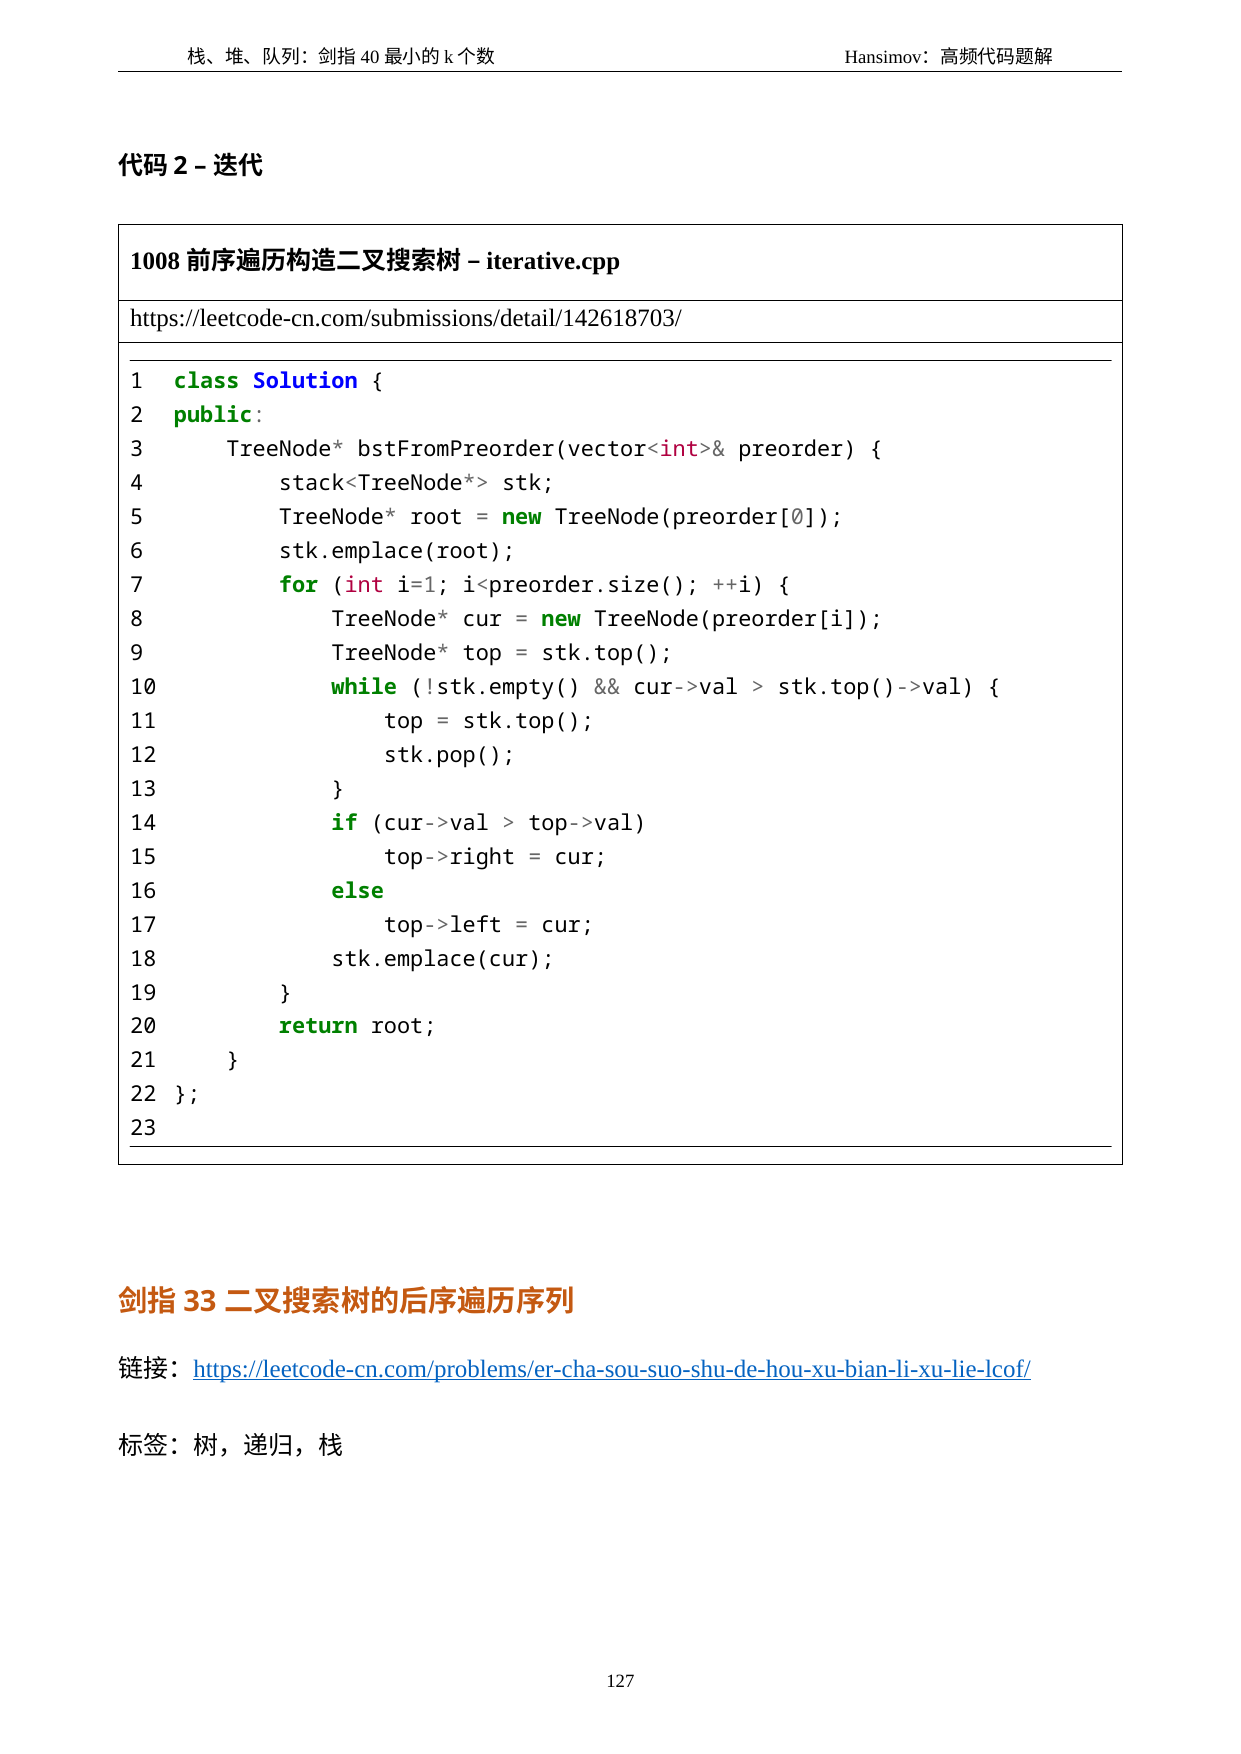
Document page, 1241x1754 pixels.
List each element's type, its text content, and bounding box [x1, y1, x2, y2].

text 标签：树，递归，栈 [118, 1409, 1122, 1477]
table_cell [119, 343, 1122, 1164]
text 链接：https://leetcode-cn.com/problems/er-cha-sou-suo-shu-de-hou-xu-bian-li-xu-lie-lcof/ [118, 1332, 1122, 1400]
subtitle 代码2 – 迭代 [118, 130, 1097, 198]
subtitle 剑指 33 二叉搜索树的后序遍历序列 [118, 1264, 1097, 1332]
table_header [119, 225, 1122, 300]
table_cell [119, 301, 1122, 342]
